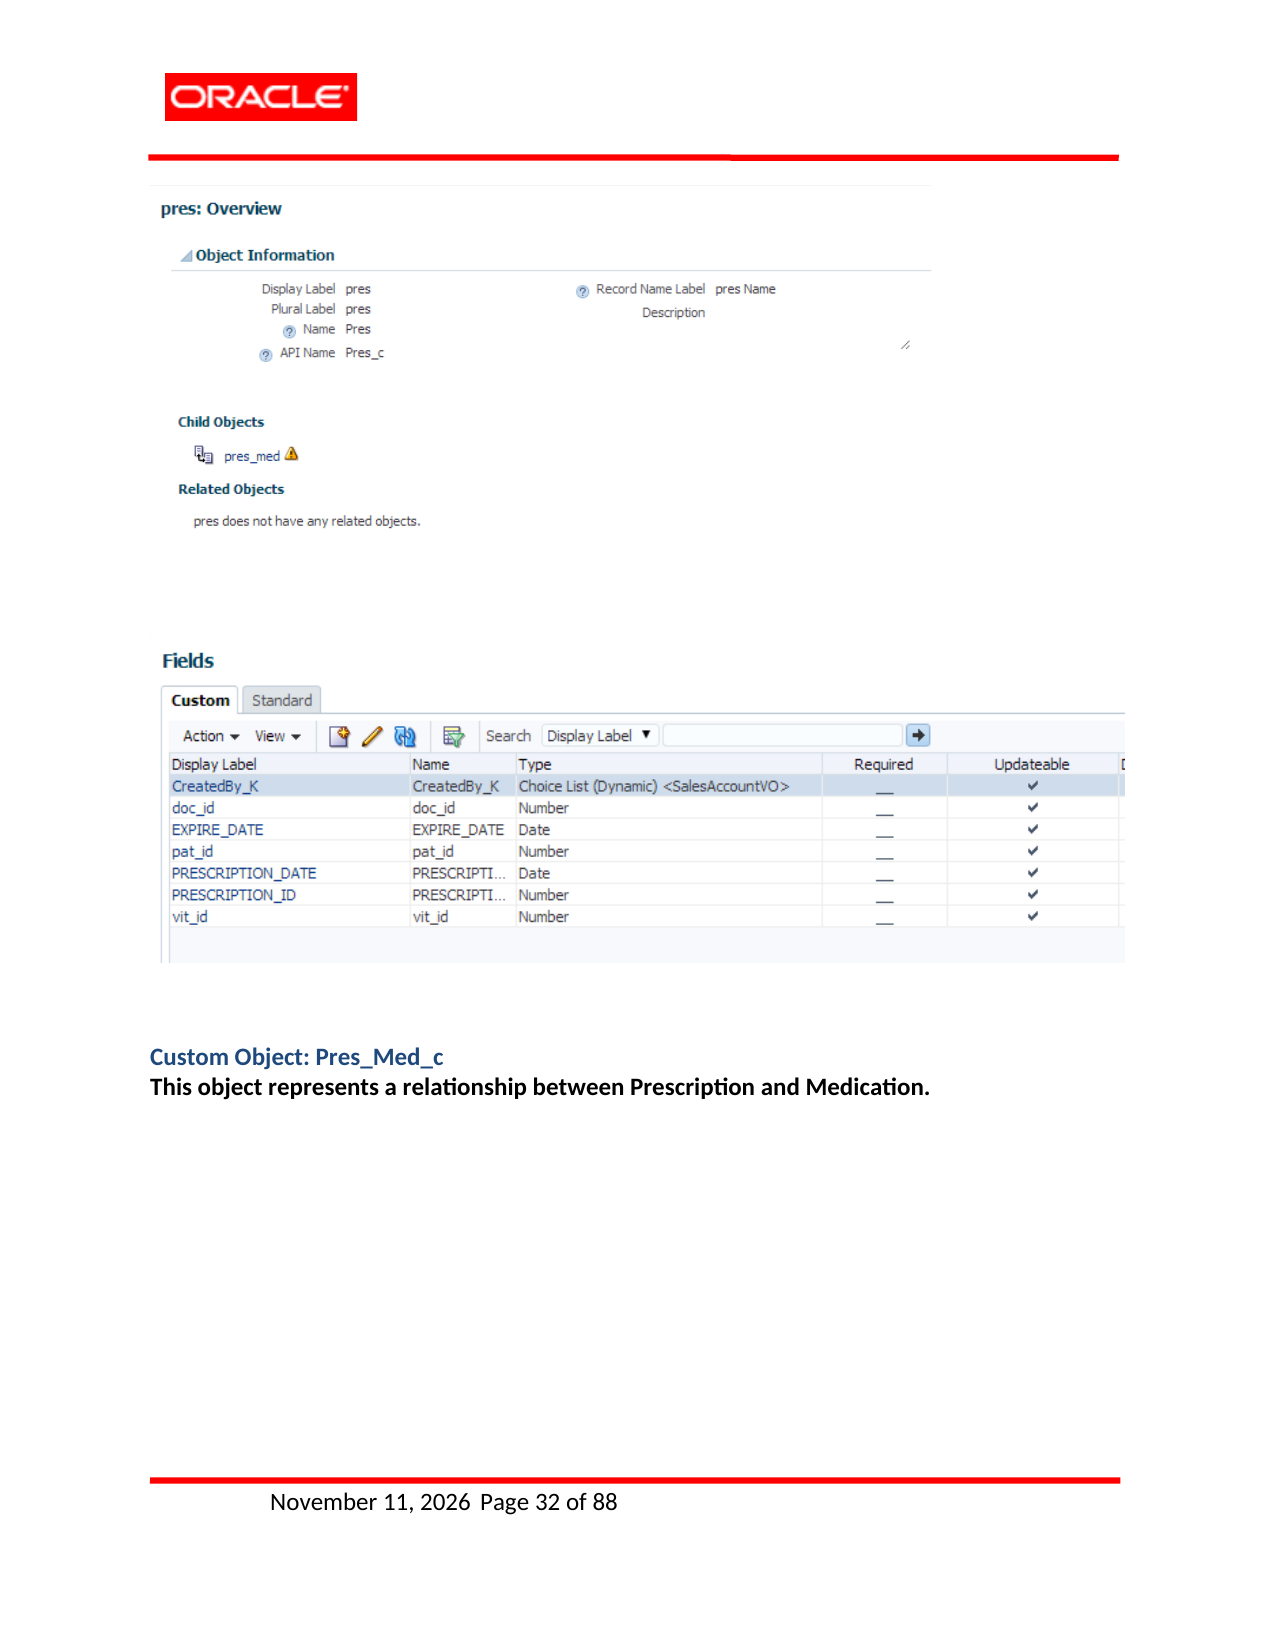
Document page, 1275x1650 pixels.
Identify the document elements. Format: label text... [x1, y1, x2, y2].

text This object represents a relationship between Prescription and Medication. [150, 1072, 1125, 1102]
subtitle Custom Object: Pres_Med_c [150, 1041, 1125, 1072]
picture [165, 73, 358, 121]
picture [150, 634, 1125, 963]
picture [150, 185, 932, 606]
